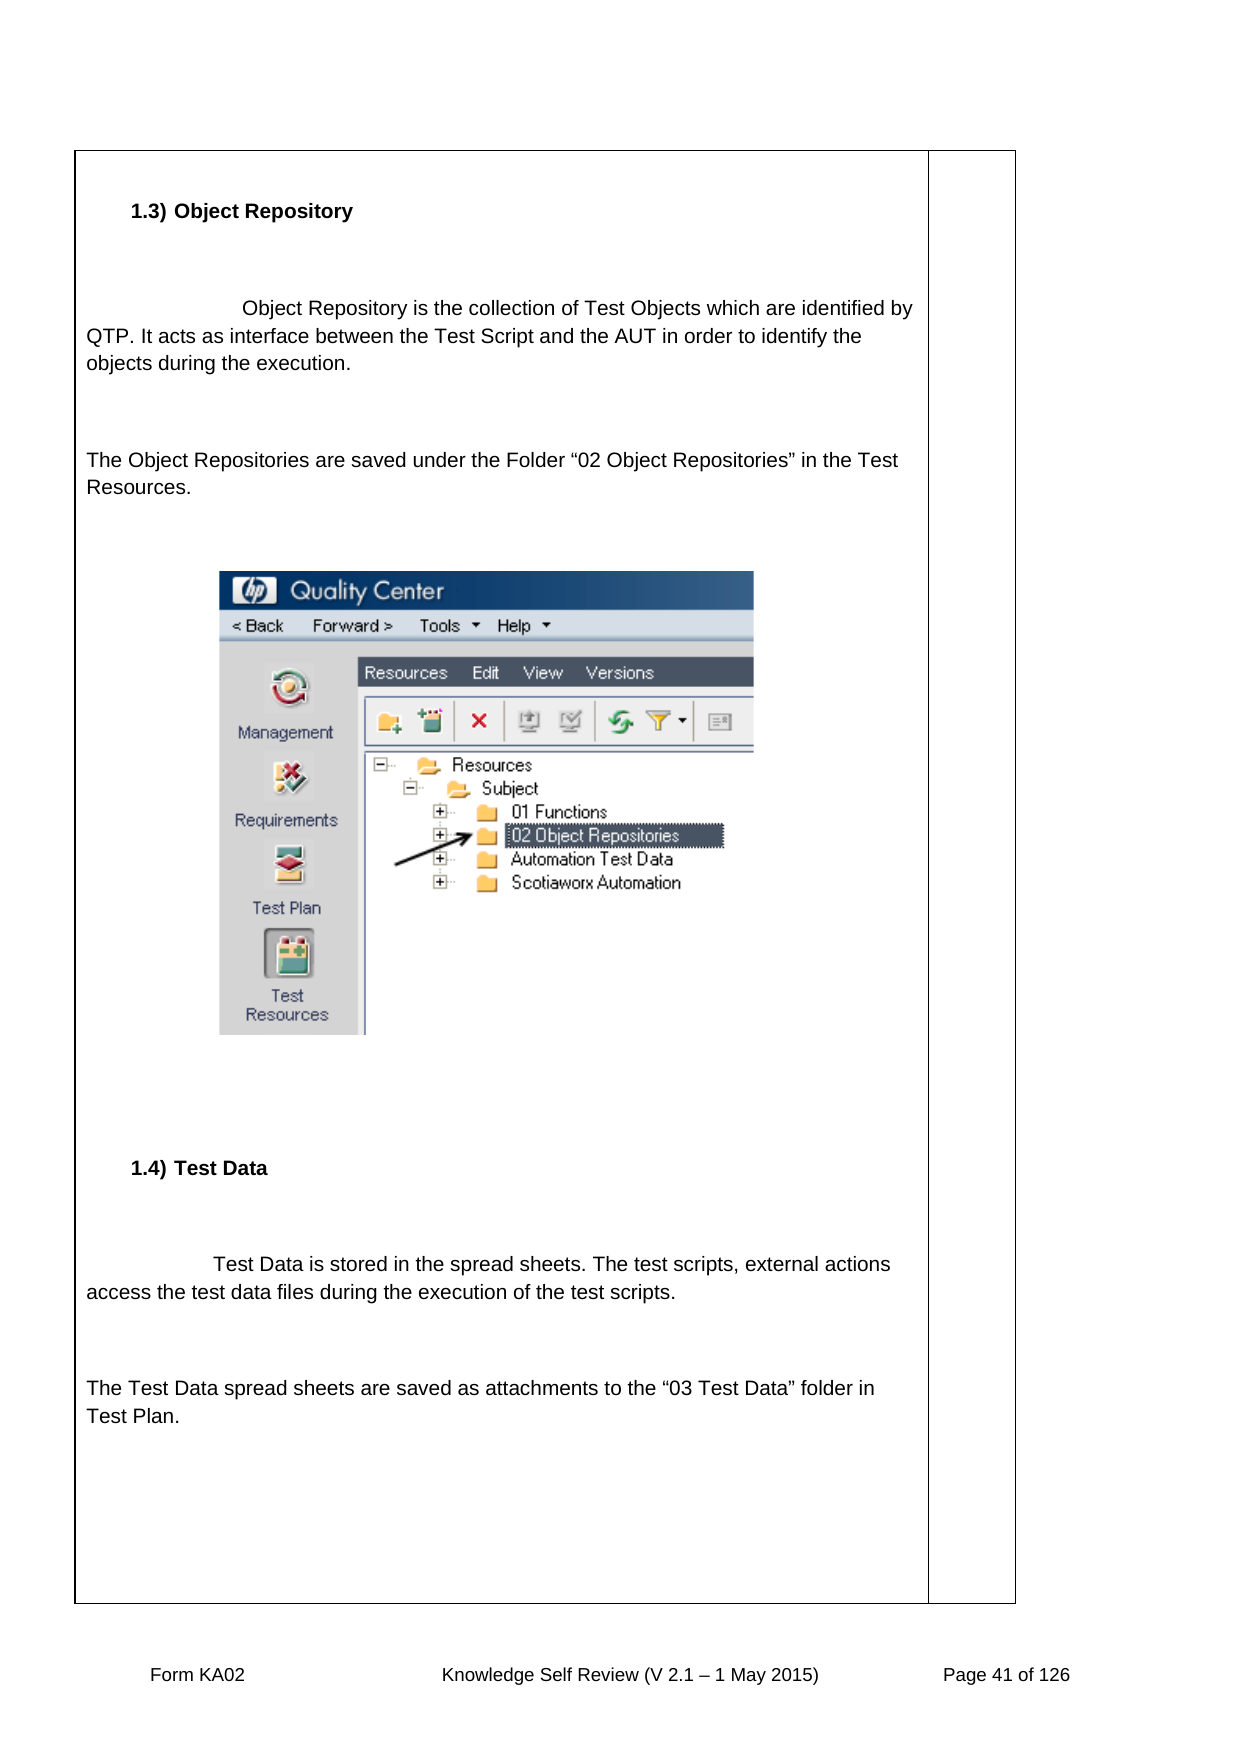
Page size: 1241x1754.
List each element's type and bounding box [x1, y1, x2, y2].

table_cell [929, 151, 1015, 1603]
picture [219, 571, 754, 1035]
table_cell [76, 151, 928, 1603]
